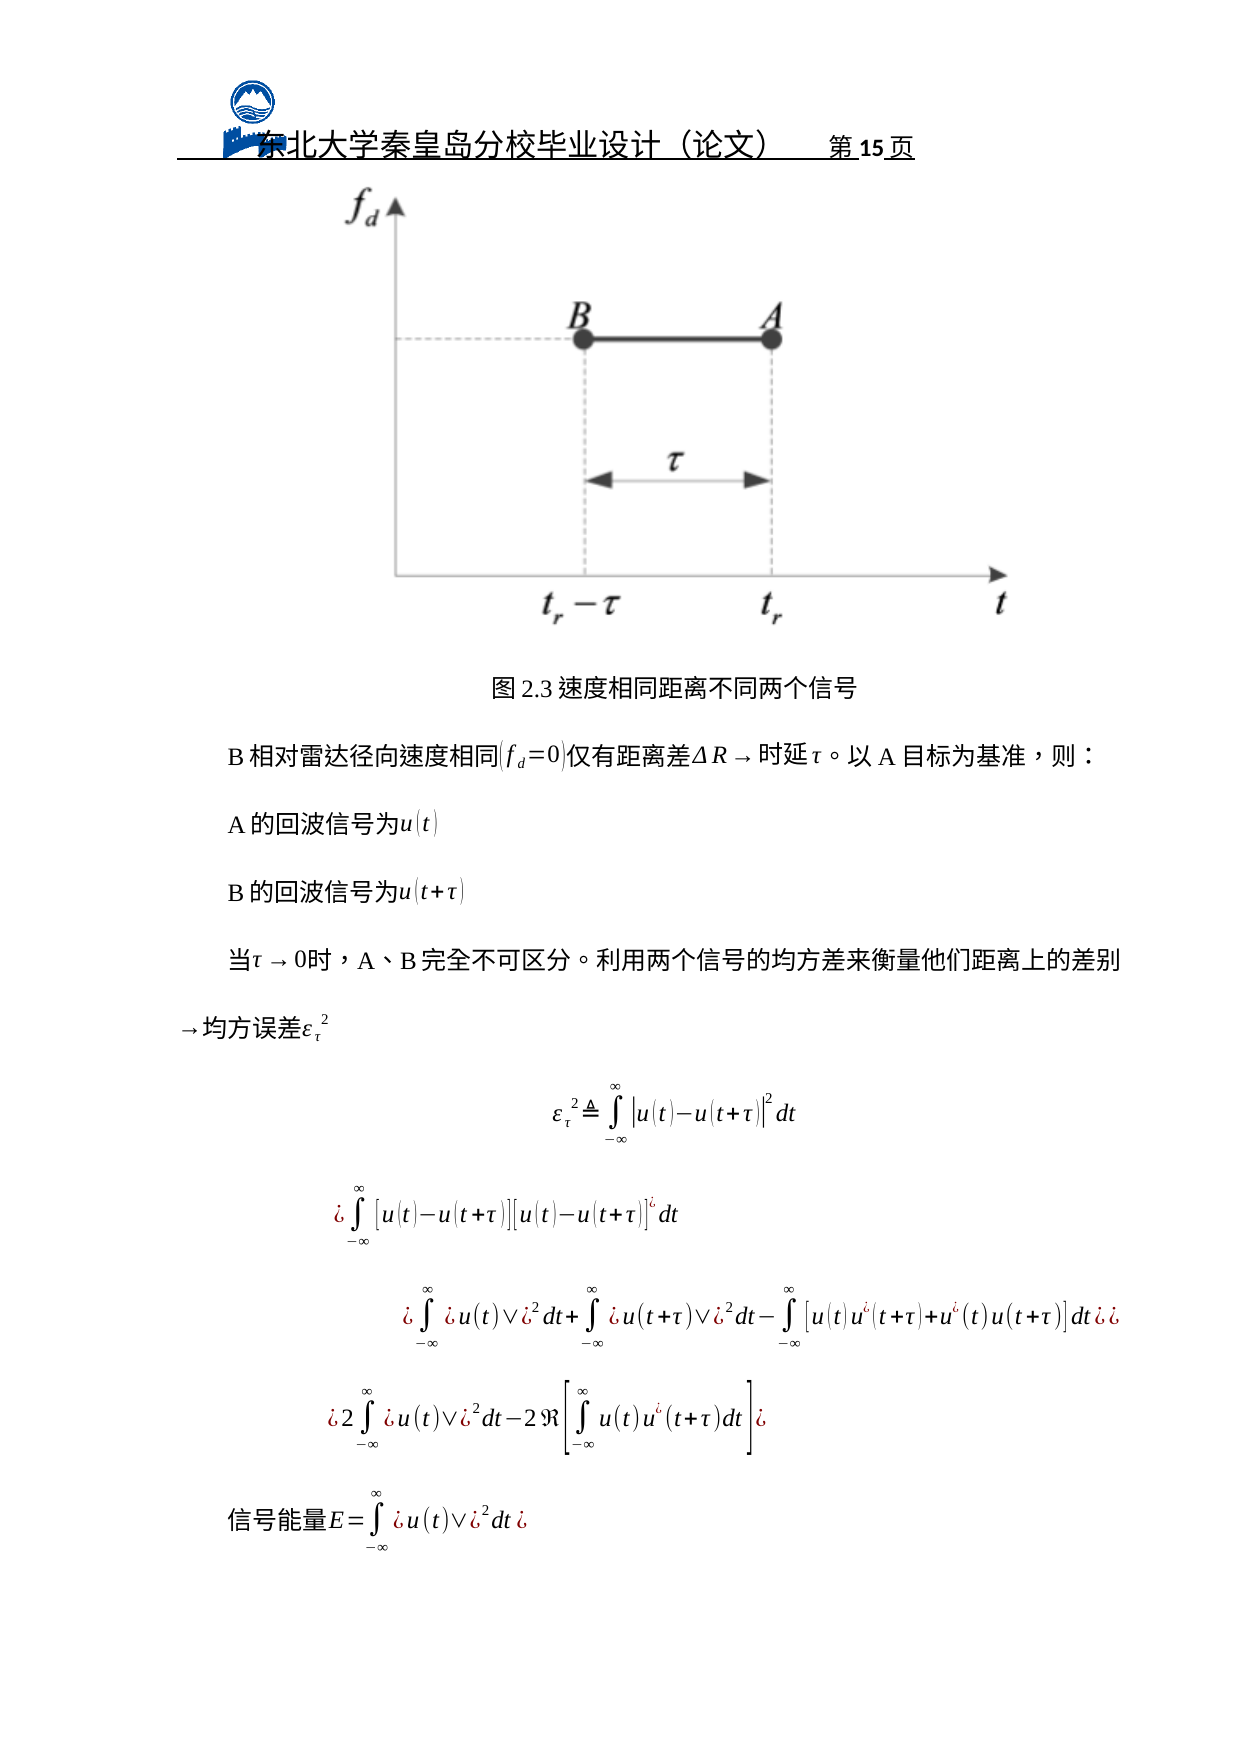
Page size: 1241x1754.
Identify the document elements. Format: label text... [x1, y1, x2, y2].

text B的回波信号为 [177, 858, 1122, 926]
picture [338, 178, 1011, 626]
text 当时，A、B完全不可区分。利用两个信号的均方差来衡量他们距离上的差别均方误差 [177, 926, 1122, 1061]
text 图2.3 速度相同距离不同两个信号 [177, 654, 1122, 722]
text A的回波信号为 [177, 790, 1122, 858]
text B相对雷达径向速度相同仅有距离差。以A目标为基准，则： [177, 722, 1122, 790]
text 信号能量 [177, 1469, 1122, 1571]
picture [214, 79, 292, 158]
